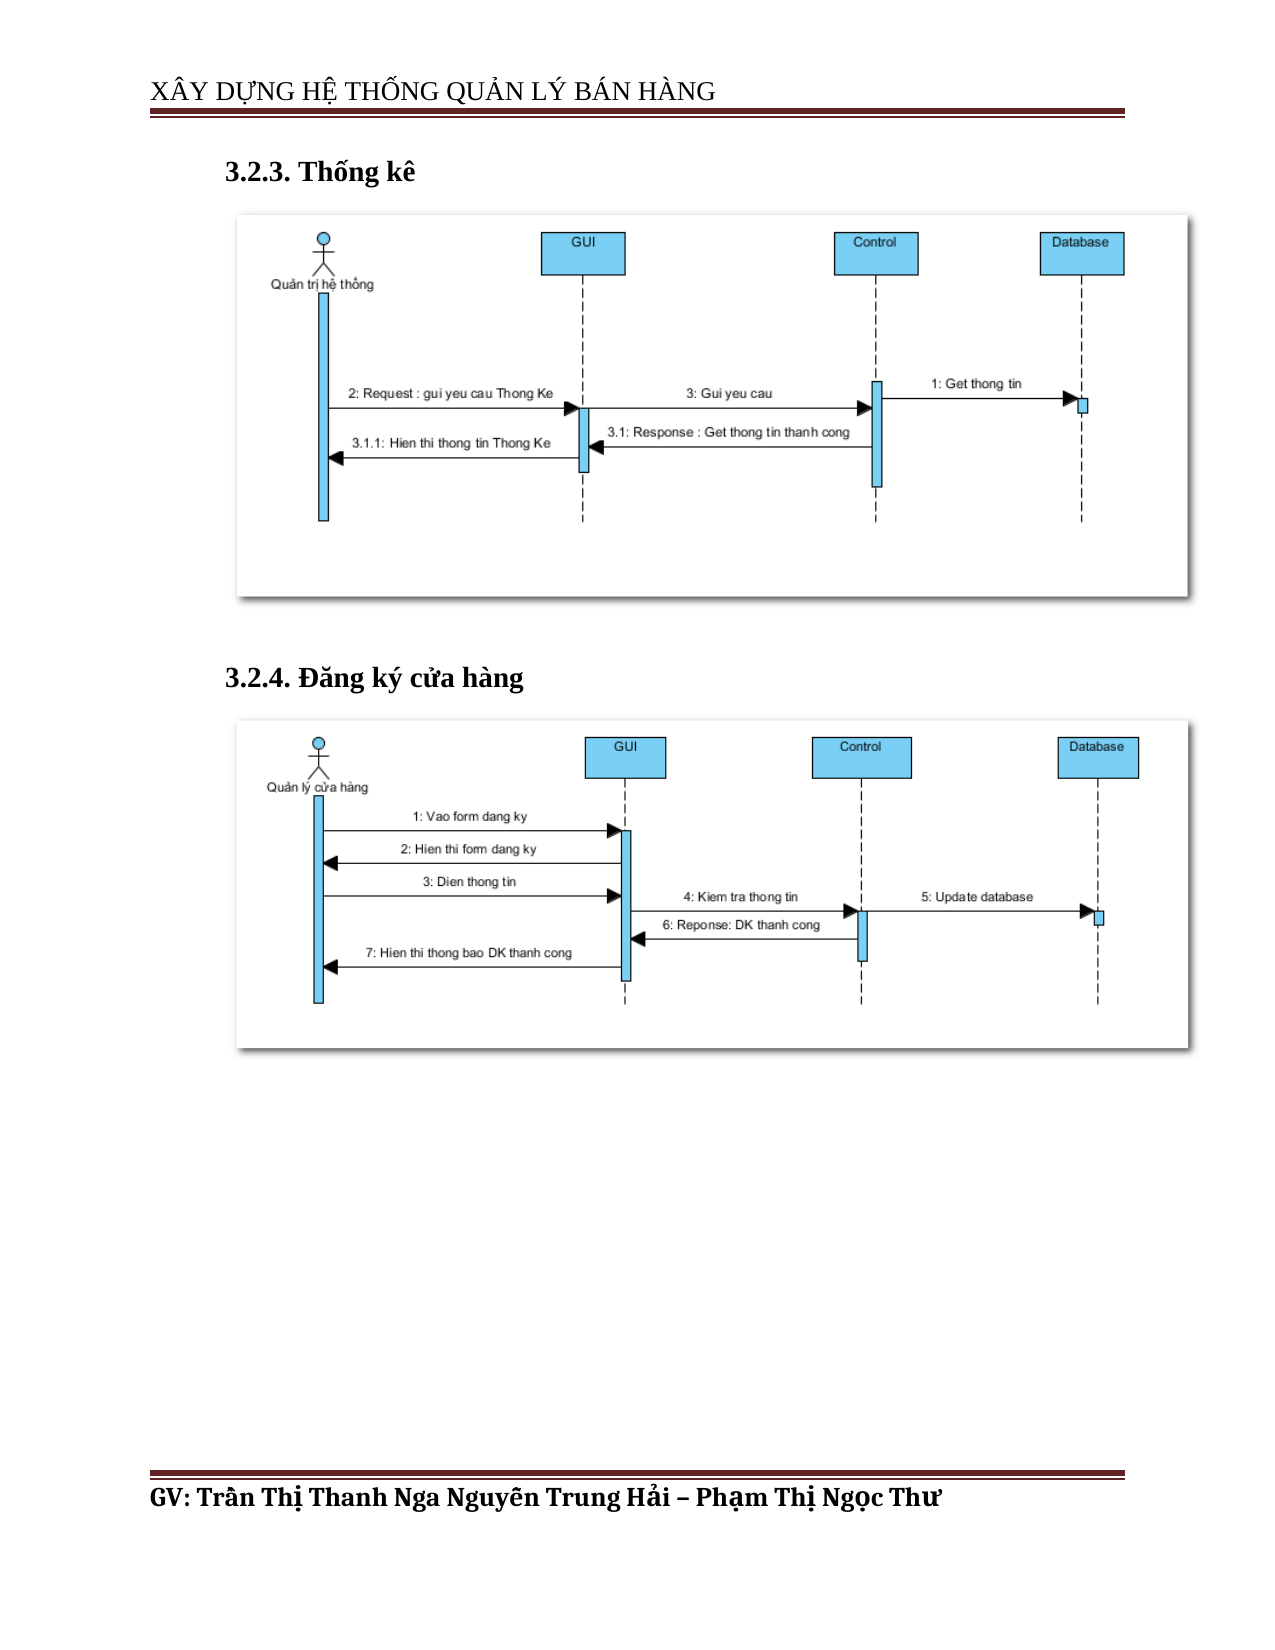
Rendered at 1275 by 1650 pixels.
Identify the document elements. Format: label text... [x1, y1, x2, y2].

picture [225, 709, 1200, 1061]
subtitle 3.2.4. Đăng ký cửa hàng [225, 656, 1120, 694]
picture [225, 203, 1200, 610]
subtitle 3.2.3. Thống kê [225, 150, 1120, 187]
